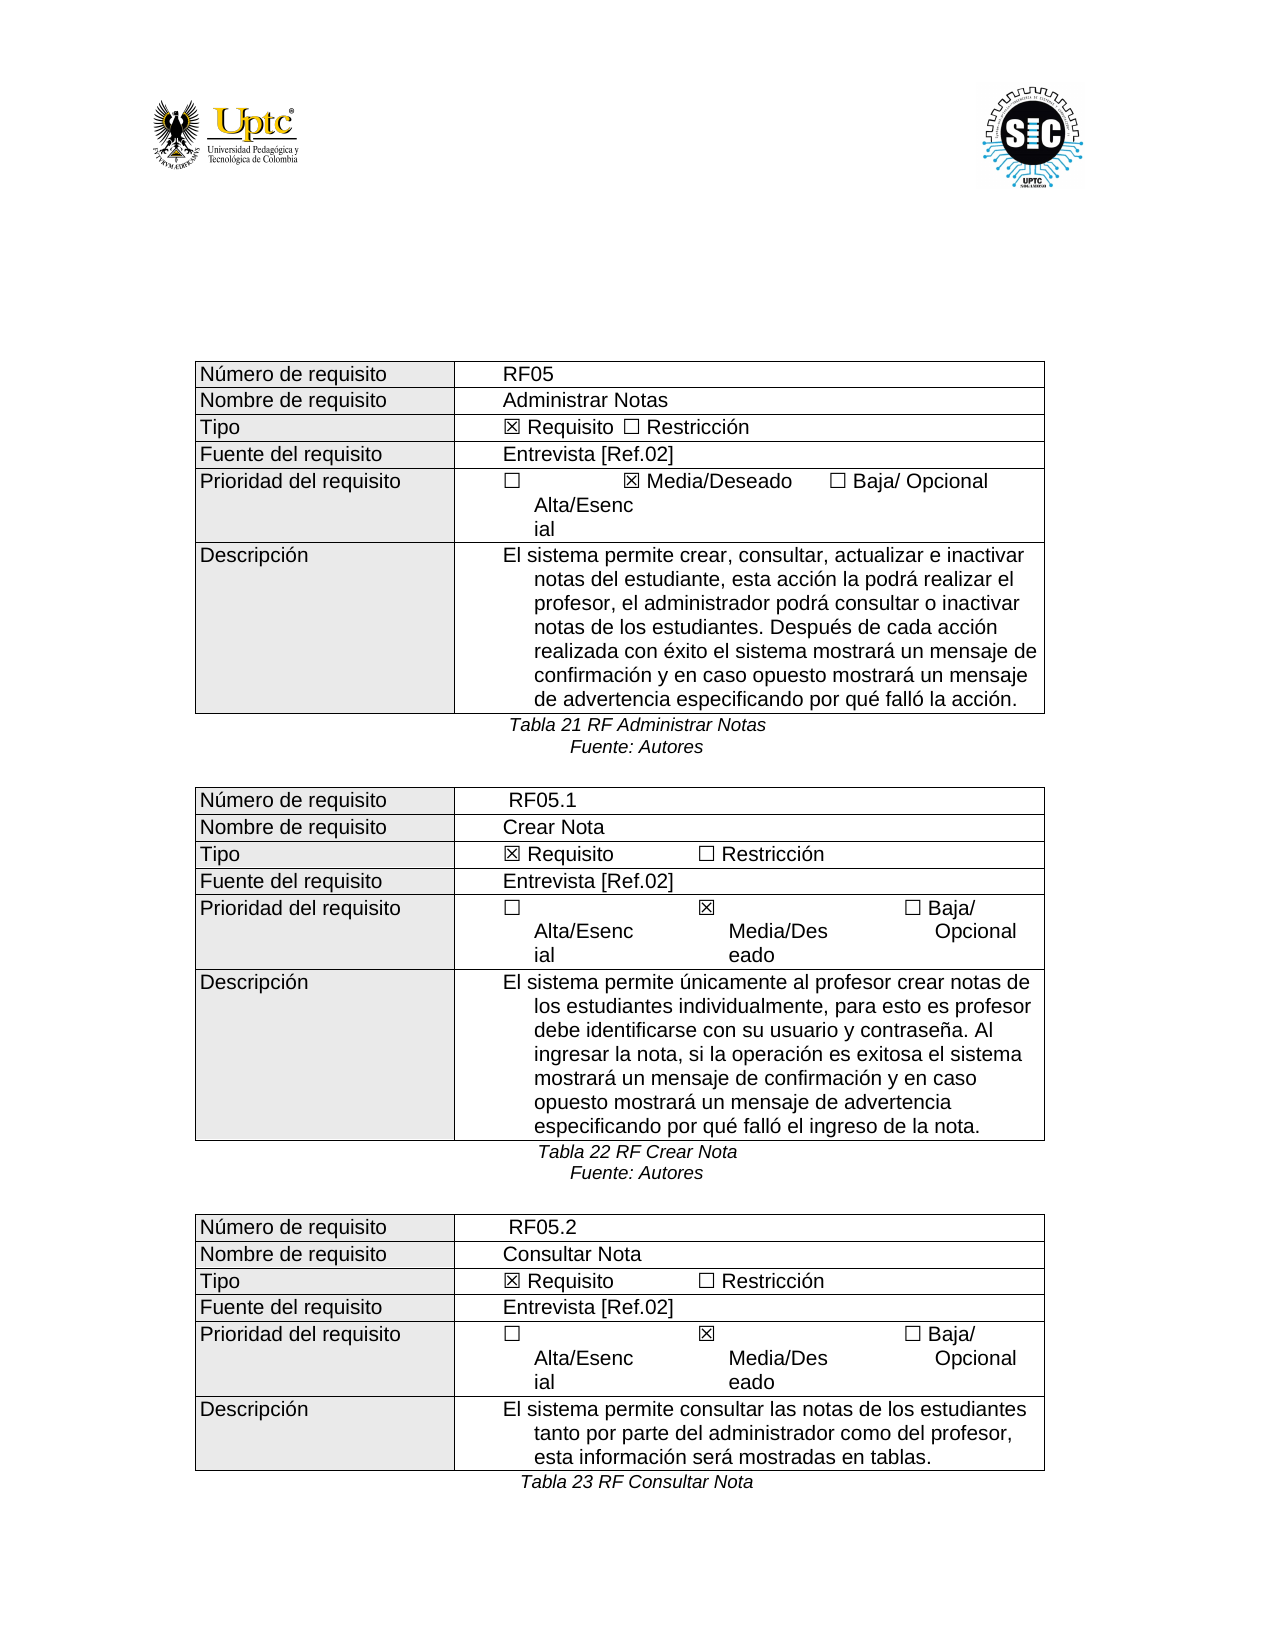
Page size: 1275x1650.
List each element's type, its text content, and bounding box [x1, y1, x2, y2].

table_cell Crear Nota [455, 815, 1044, 841]
table_cell ☐ Alta/Esencial [455, 1322, 642, 1396]
table_cell ☒ Requisito [455, 1269, 642, 1294]
table_cell ☐ Baja/ Opcional [848, 469, 1044, 542]
table_cell ☐ Baja/ Opcional [848, 1322, 1044, 1396]
table_cell Tipo [196, 842, 454, 867]
table_cell ☒ Media/Deseado [642, 469, 848, 542]
table_cell Tipo [196, 415, 454, 441]
table_header Número de requisito [196, 1215, 454, 1241]
table_cell Descripción [196, 1397, 454, 1470]
text Tabla 21 RF Administrar Notas [150, 714, 1125, 735]
text Fuente: Autores [150, 1162, 1125, 1184]
text Tabla 23 RF Consultar Nota [150, 1471, 1125, 1493]
table_cell Entrevista [Ref.02] [455, 442, 1044, 468]
table_cell El sistema permite únicamente al profesor crear notas de los estudiantes individualmente, para esto es profesor debe identificarse con su usuario y contraseña. Al ingresar la nota, si la operación es exitosa el sistema mostrará un mensaje de confirmación y en caso opuesto mostrará un mensaje de advertencia especificando por qué falló el ingreso de la nota. [455, 970, 1044, 1139]
table_cell ☒ Requisito [455, 842, 642, 867]
picture [976, 82, 1086, 189]
table_cell El sistema permite consultar las notas de los estudiantes tanto por parte del administrador como del profesor, esta información será mostradas en tablas. [455, 1397, 1044, 1470]
table_cell Tipo [196, 1269, 454, 1294]
table_cell Prioridad del requisito [196, 1322, 454, 1396]
table_cell Fuente del requisito [196, 1295, 454, 1321]
table_header RF05 [455, 362, 1044, 387]
table_cell ☐ Baja/ Opcional [848, 895, 1044, 969]
table_cell ☐ Alta/Esencial [455, 469, 642, 542]
table_cell ☒ Requisito [455, 415, 642, 441]
table_cell Entrevista [Ref.02] [455, 1295, 1044, 1321]
table_cell ☐ Restricción [642, 415, 1044, 441]
table_cell Nombre de requisito [196, 1242, 454, 1267]
text Fuente: Autores [150, 735, 1125, 757]
table_cell ☐ Restricción [642, 1269, 1044, 1294]
table_cell Prioridad del requisito [196, 895, 454, 969]
table_cell ☐ Restricción [642, 842, 1044, 867]
text Tabla 22 RF Crear Nota [150, 1141, 1125, 1162]
table_header RF05.1 [455, 788, 1044, 814]
table_cell ☒ Media/Deseado [642, 895, 848, 969]
table_cell Administrar Notas [455, 388, 1044, 414]
table_header RF05.2 [455, 1215, 1044, 1241]
table_cell ☒ Media/Deseado [642, 1322, 848, 1396]
table_cell El sistema permite crear, consultar, actualizar e inactivar notas del estudiante, esta acción la podrá realizar el profesor, el administrador podrá consultar o inactivar notas de los estudiantes. Después de cada acción realizada con éxito el sistema mostrará un mensaje de confirmación y en caso opuesto mostrará un mensaje de advertencia especificando por qué falló la acción. [455, 543, 1044, 713]
table_cell Descripción [196, 970, 454, 1139]
table_cell Prioridad del requisito [196, 469, 454, 542]
table_cell Descripción [196, 543, 454, 713]
table_cell Entrevista [Ref.02] [455, 869, 1044, 894]
table_cell Nombre de requisito [196, 388, 454, 414]
table_cell Fuente del requisito [196, 442, 454, 468]
table_header Número de requisito [196, 362, 454, 387]
picture [150, 75, 301, 189]
table_header Número de requisito [196, 788, 454, 814]
table_cell Nombre de requisito [196, 815, 454, 841]
table_cell Fuente del requisito [196, 869, 454, 894]
table_cell ☐ Alta/Esencial [455, 895, 642, 969]
table_cell Consultar Nota [455, 1242, 1044, 1267]
